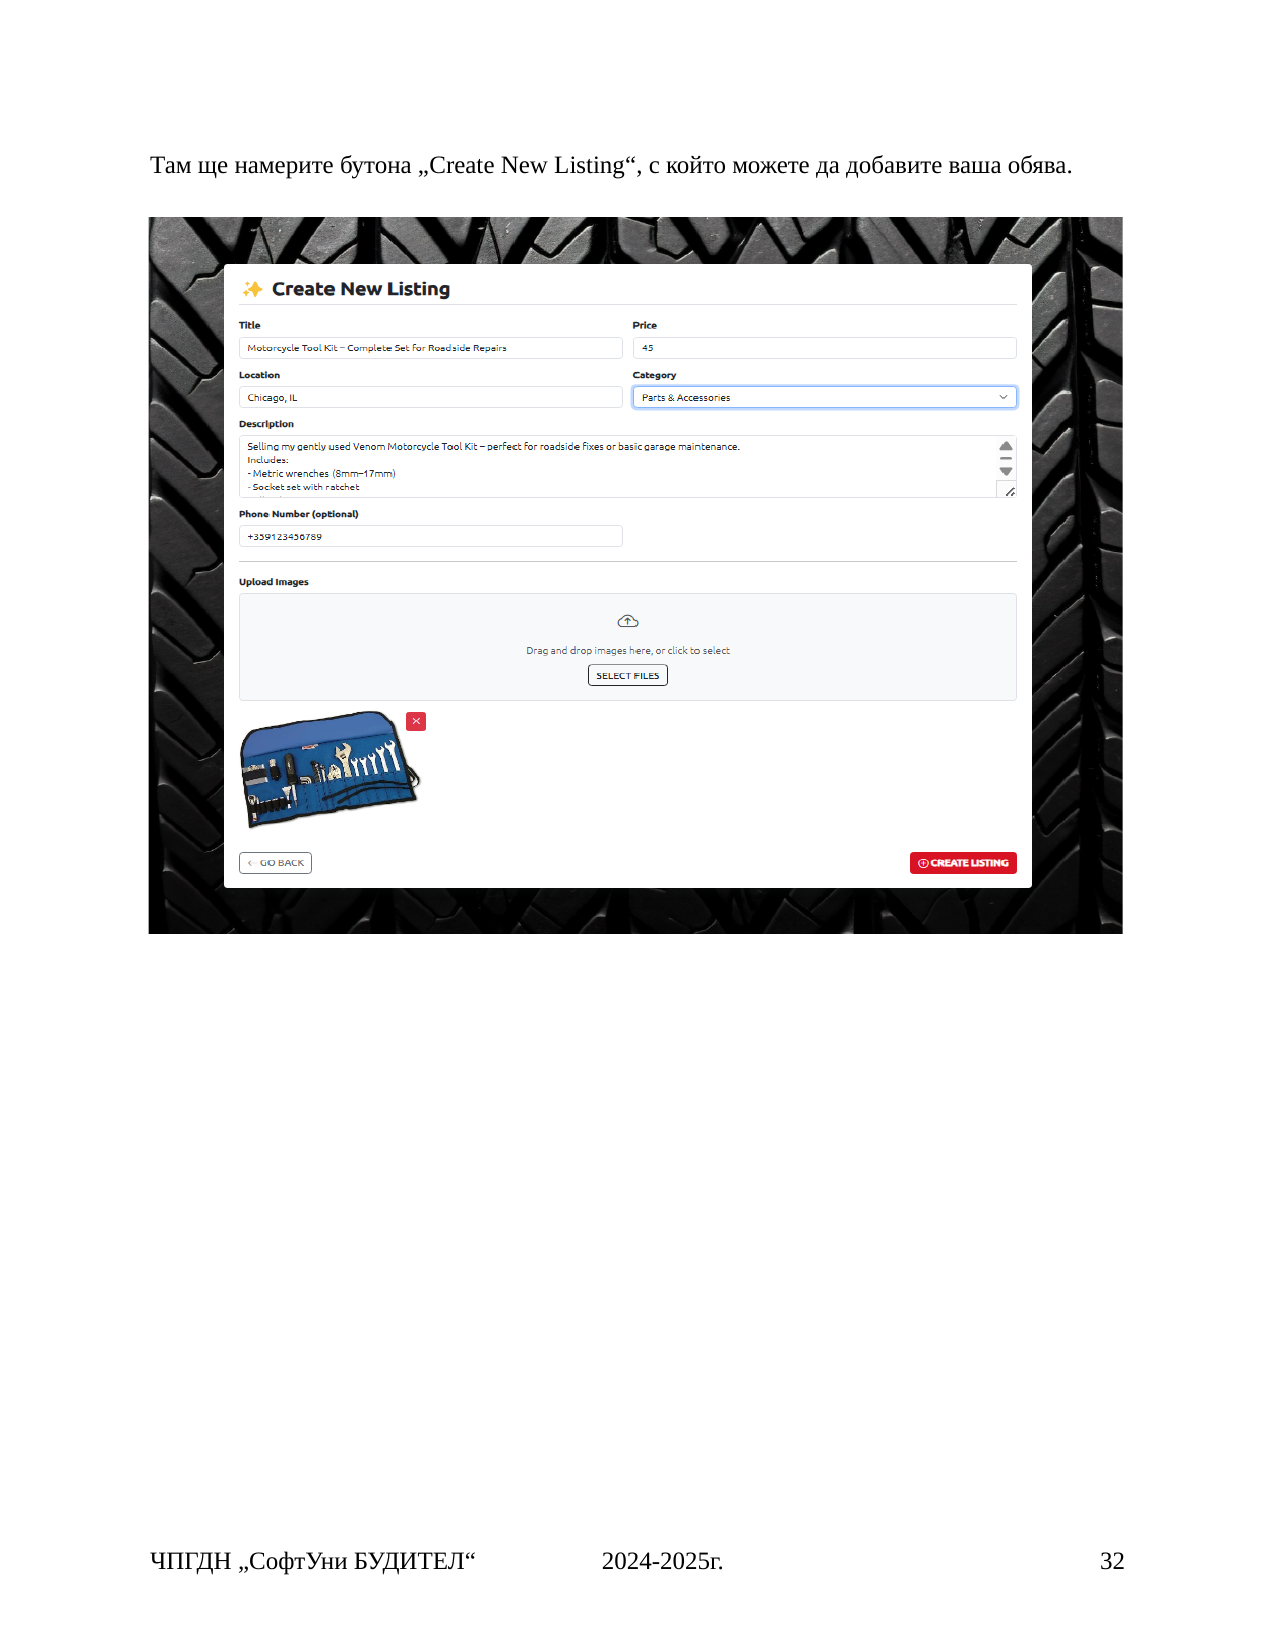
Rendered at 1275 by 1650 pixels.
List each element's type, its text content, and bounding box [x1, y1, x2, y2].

text Там ще намерите бутона „Create New Listing“, с който можете да добавите ваша обява. [150, 150, 1125, 179]
picture [147, 217, 1122, 933]
